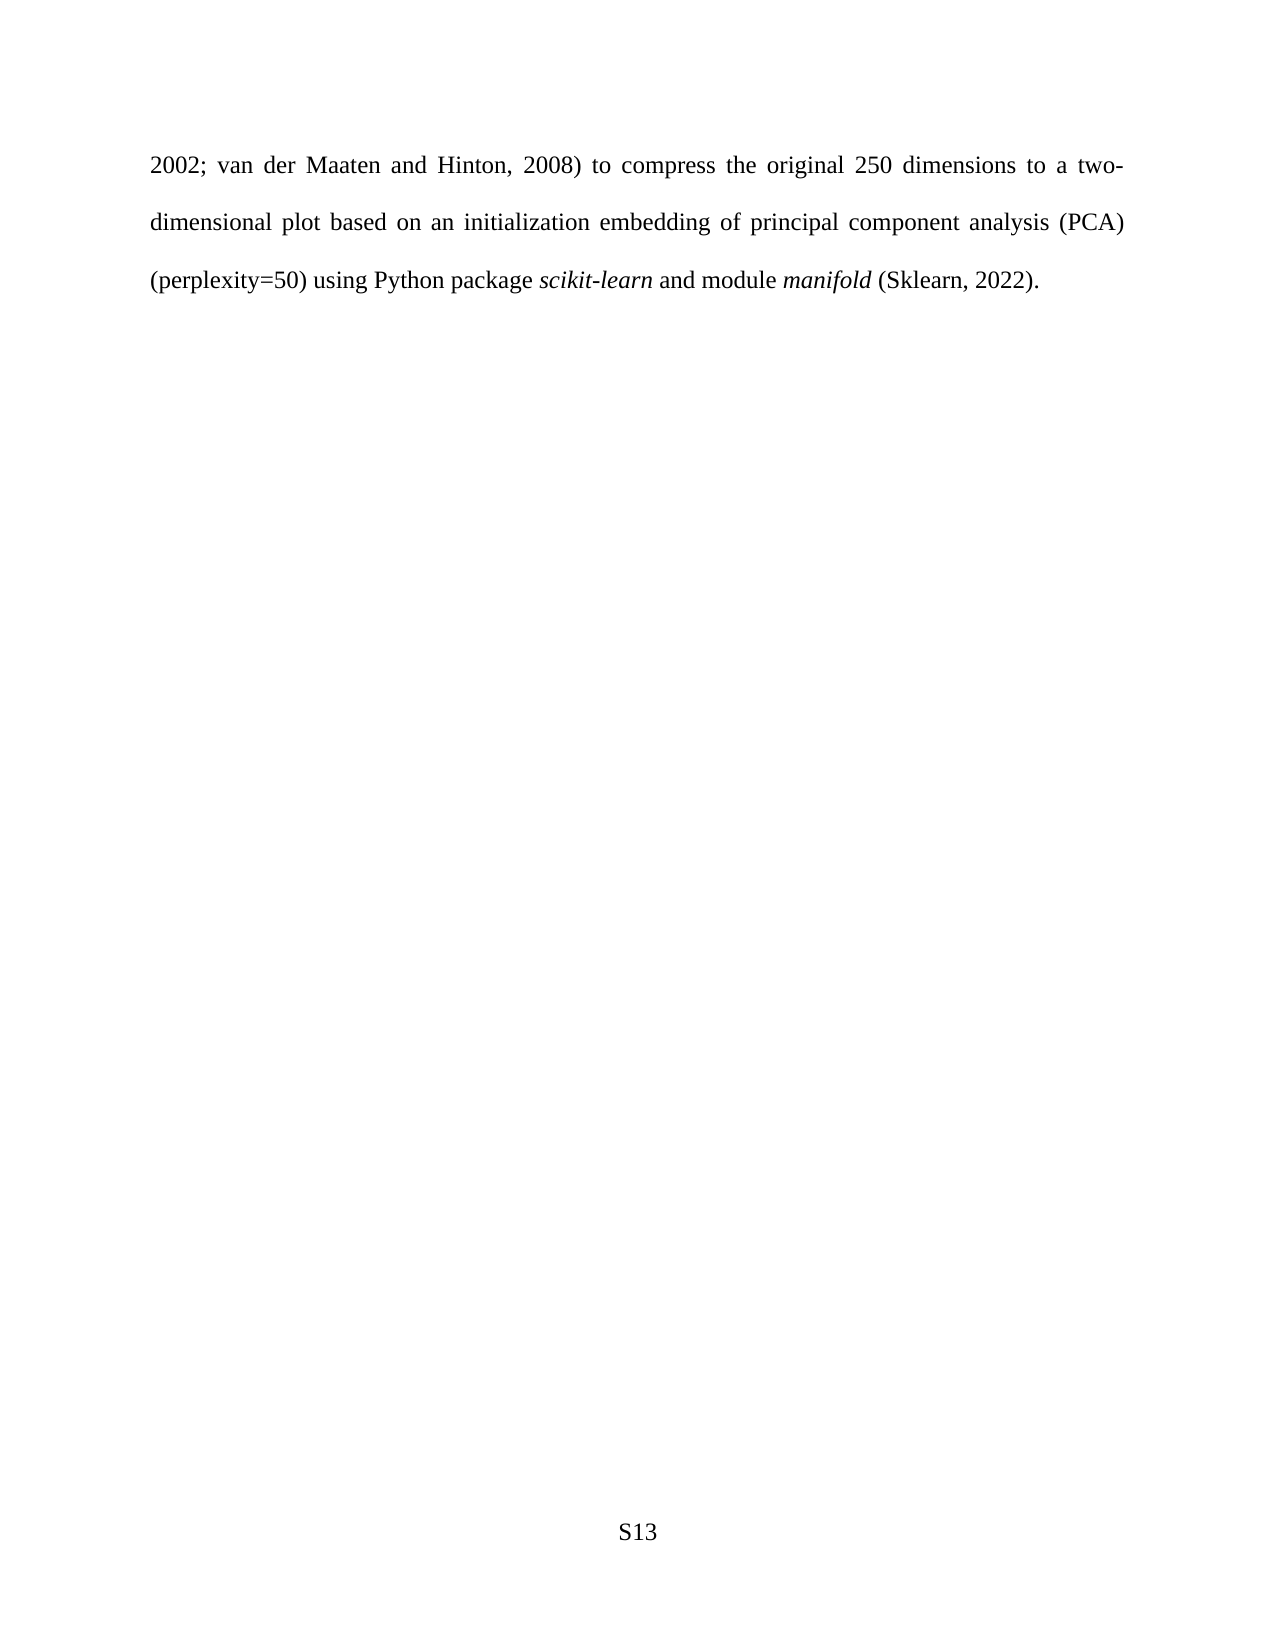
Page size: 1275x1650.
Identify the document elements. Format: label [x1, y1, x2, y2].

text [150, 150, 1125, 294]
